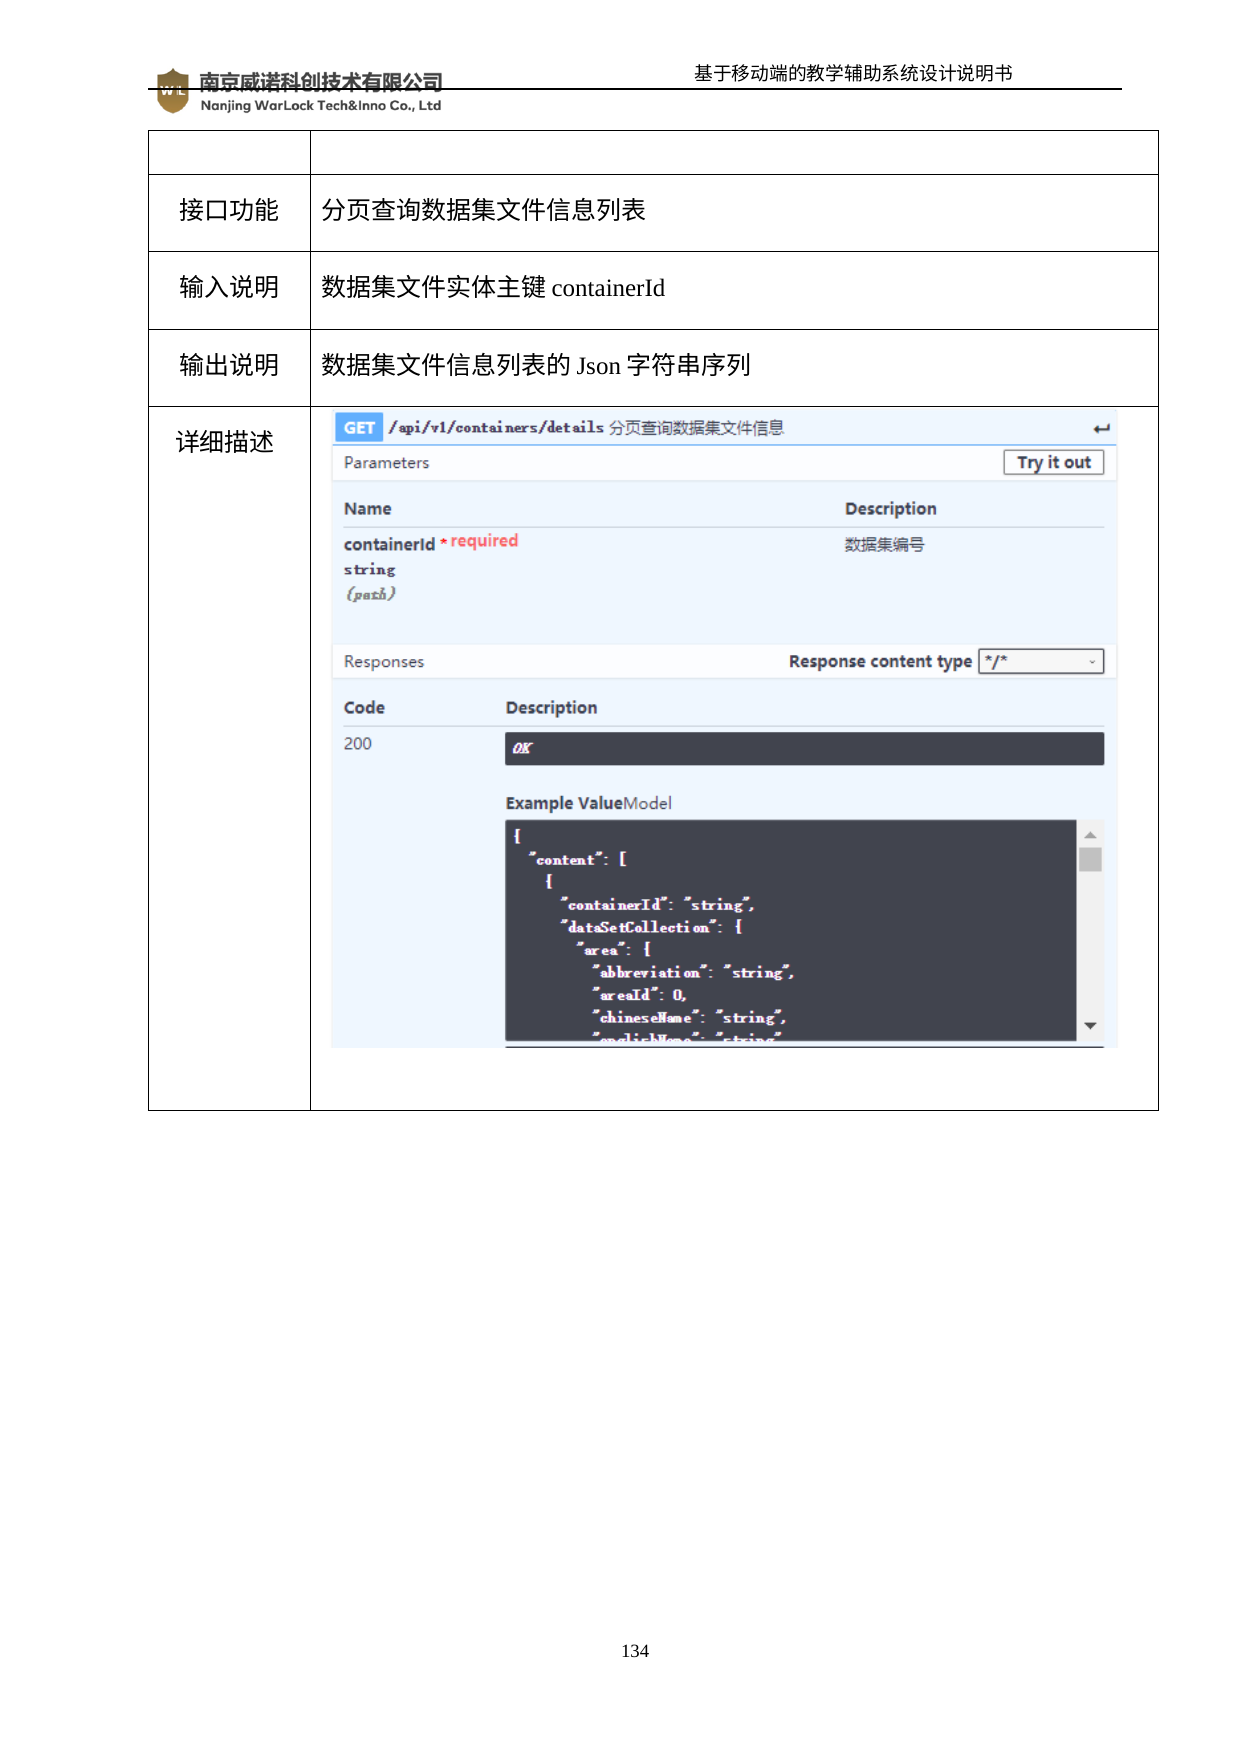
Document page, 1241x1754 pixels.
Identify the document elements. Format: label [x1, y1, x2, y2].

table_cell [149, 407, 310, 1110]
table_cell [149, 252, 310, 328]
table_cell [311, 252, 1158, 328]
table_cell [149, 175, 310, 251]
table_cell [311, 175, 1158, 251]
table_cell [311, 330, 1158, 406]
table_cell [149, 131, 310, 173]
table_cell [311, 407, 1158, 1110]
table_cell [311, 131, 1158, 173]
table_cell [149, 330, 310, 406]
picture [321, 407, 1131, 1048]
